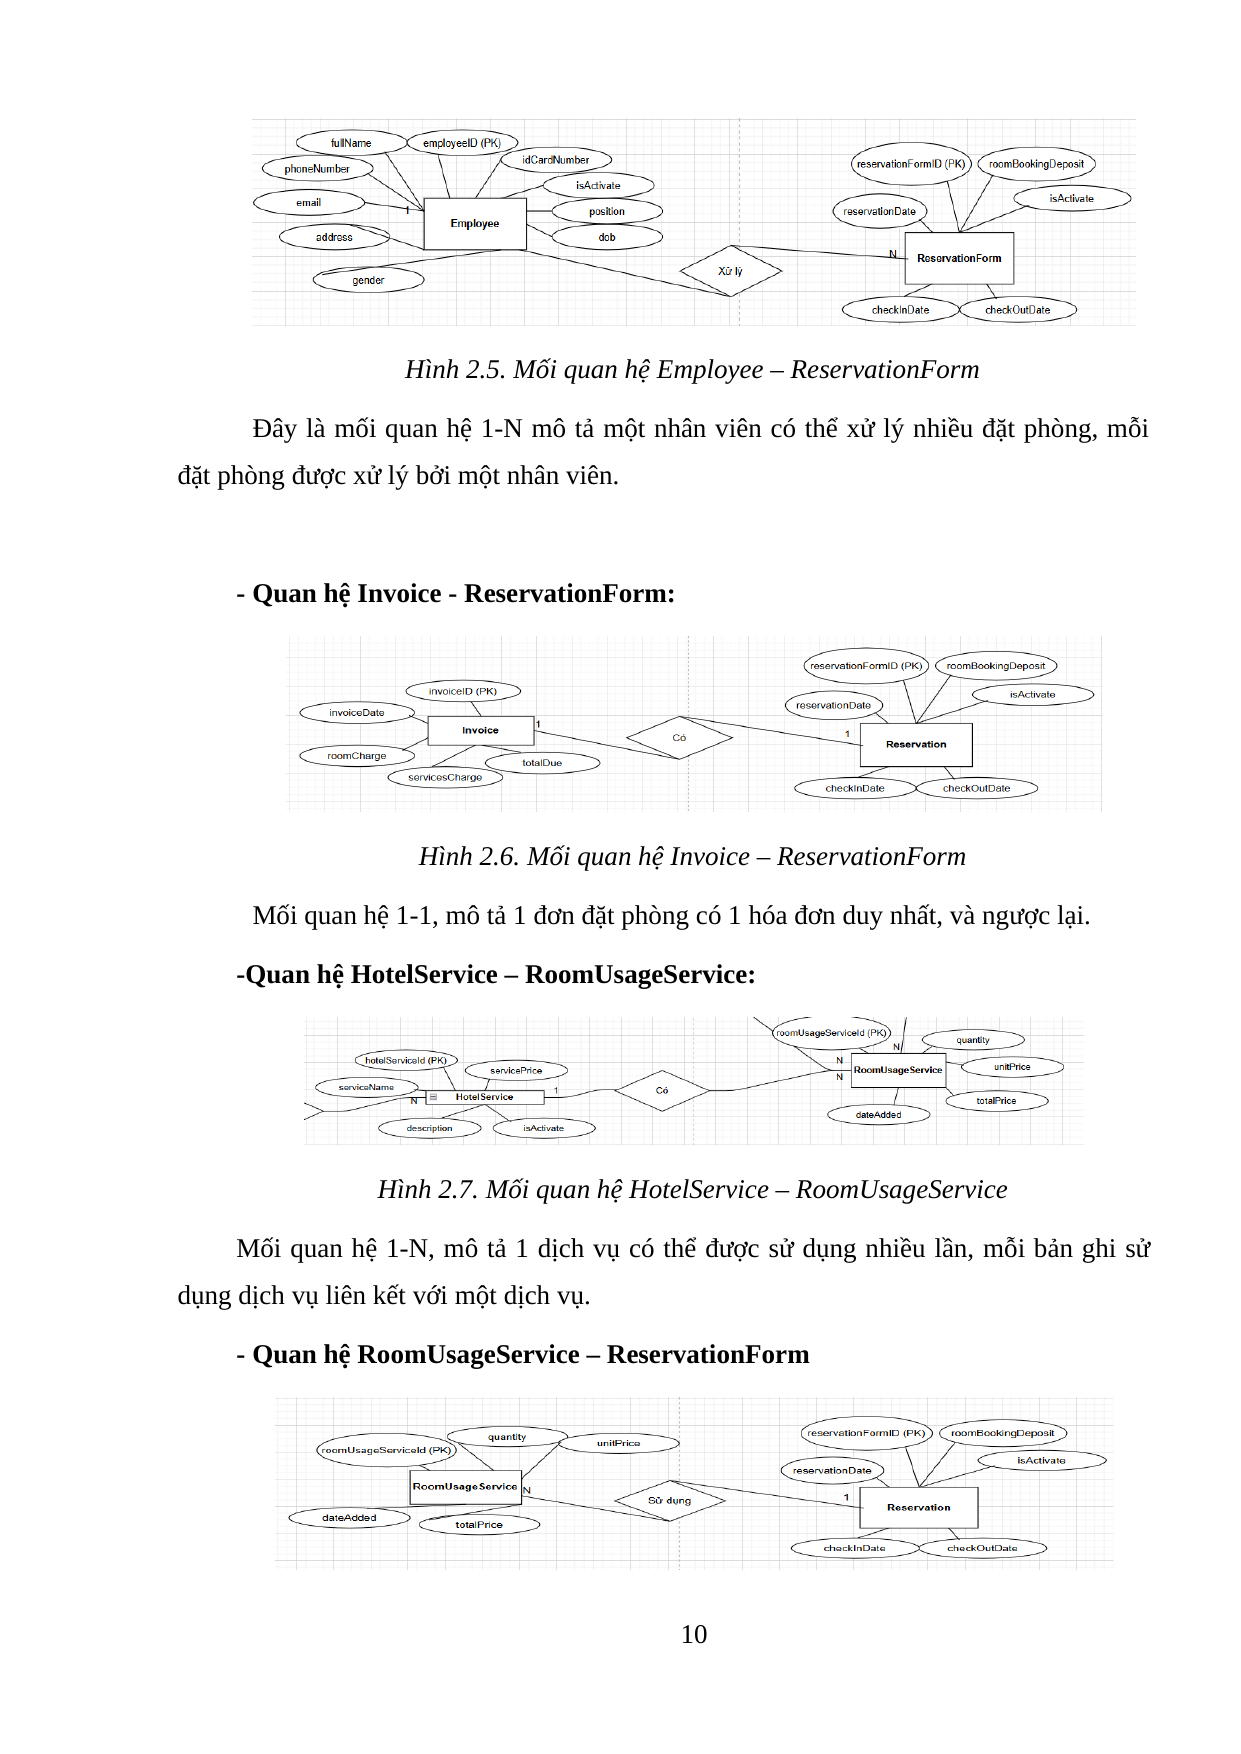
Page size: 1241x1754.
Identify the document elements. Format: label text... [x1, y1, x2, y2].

picture [274, 1397, 1114, 1570]
text Hình 2.6. Mối quan hệ Invoice – ReservationForm [177, 840, 1152, 871]
picture [285, 636, 1103, 812]
text Đây là mối quan hệ 1-N mô tả một nhân viên có thể xử lý nhiều đặt phòng, mỗi đặt phòng được xử lý bởi một nhân viên. [177, 412, 1152, 490]
text Hình 2.5. Mối quan hệ Employee – ReservationForm [177, 353, 1152, 384]
text Mối quan hệ 1-1, mô tả 1 đơn đặt phòng có 1 hóa đơn duy nhất, và ngược lại. [177, 899, 1152, 930]
text Hình 2.7. Mối quan hệ HotelService – RoomUsageService [177, 1173, 1152, 1204]
text Mối quan hệ 1-N, mô tả 1 dịch vụ có thể được sử dụng nhiều lần, mỗi bản ghi sử dụng dịch vụ liên kết với một dịch vụ. [177, 1232, 1152, 1310]
text - Quan hệ Invoice - ReservationForm: [177, 577, 1152, 608]
text -Quan hệ HotelService – RoomUsageService: [177, 958, 1152, 989]
picture [304, 1017, 1084, 1145]
picture [252, 118, 1136, 326]
text - Quan hệ RoomUsageService – ReservationForm [177, 1338, 1152, 1369]
